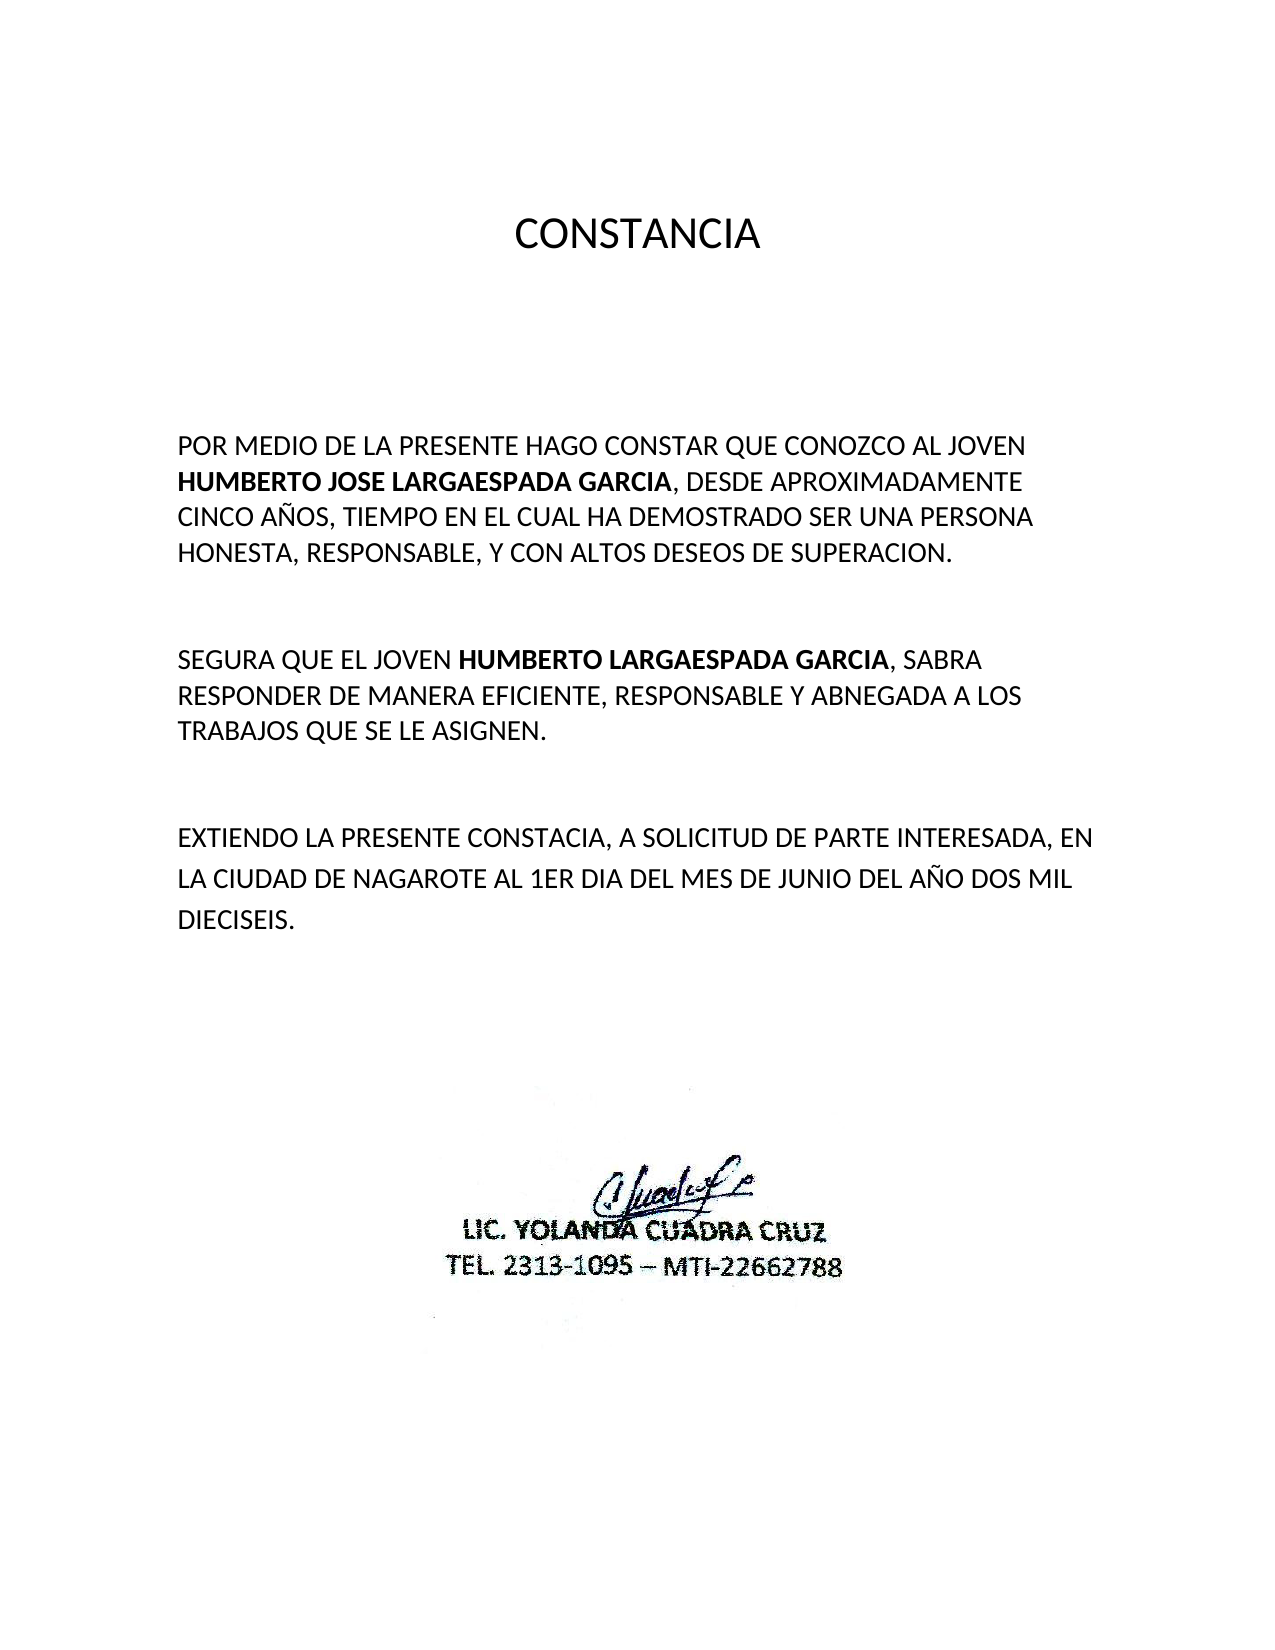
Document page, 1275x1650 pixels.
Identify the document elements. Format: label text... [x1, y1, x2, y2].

text EXTIENDO LA PRESENTE CONSTACIA, A SOLICITUD DE PARTE INTERESADA, EN LA CIUDAD DE NAGAROTE AL 1ER DIA DEL MES DE JUNIO DEL AÑO DOS MIL DIECISEIS. [177, 819, 1098, 937]
text CONSTANCIA [177, 203, 1098, 259]
text POR MEDIO DE LA PRESENTE HAGO CONSTAR QUE CONOZCO AL JOVEN HUMBERTO JOSE LARGAESPADA GARCIA, DESDE APROXIMADAMENTE CINCO AÑOS, TIEMPO EN EL CUAL HA DEMOSTRADO SER UNA PERSONA HONESTA, RESPONSABLE, Y CON ALTOS DESEOS DE SUPERACION. [177, 427, 1098, 570]
text SEGURA QUE EL JOVEN HUMBERTO LARGAESPADA GARCIA, SABRA RESPONDER DE MANERA EFICIENTE, RESPONSABLE Y ABNEGADA A LOS TRABAJOS QUE SE LE ASIGNEN. [177, 641, 1098, 748]
